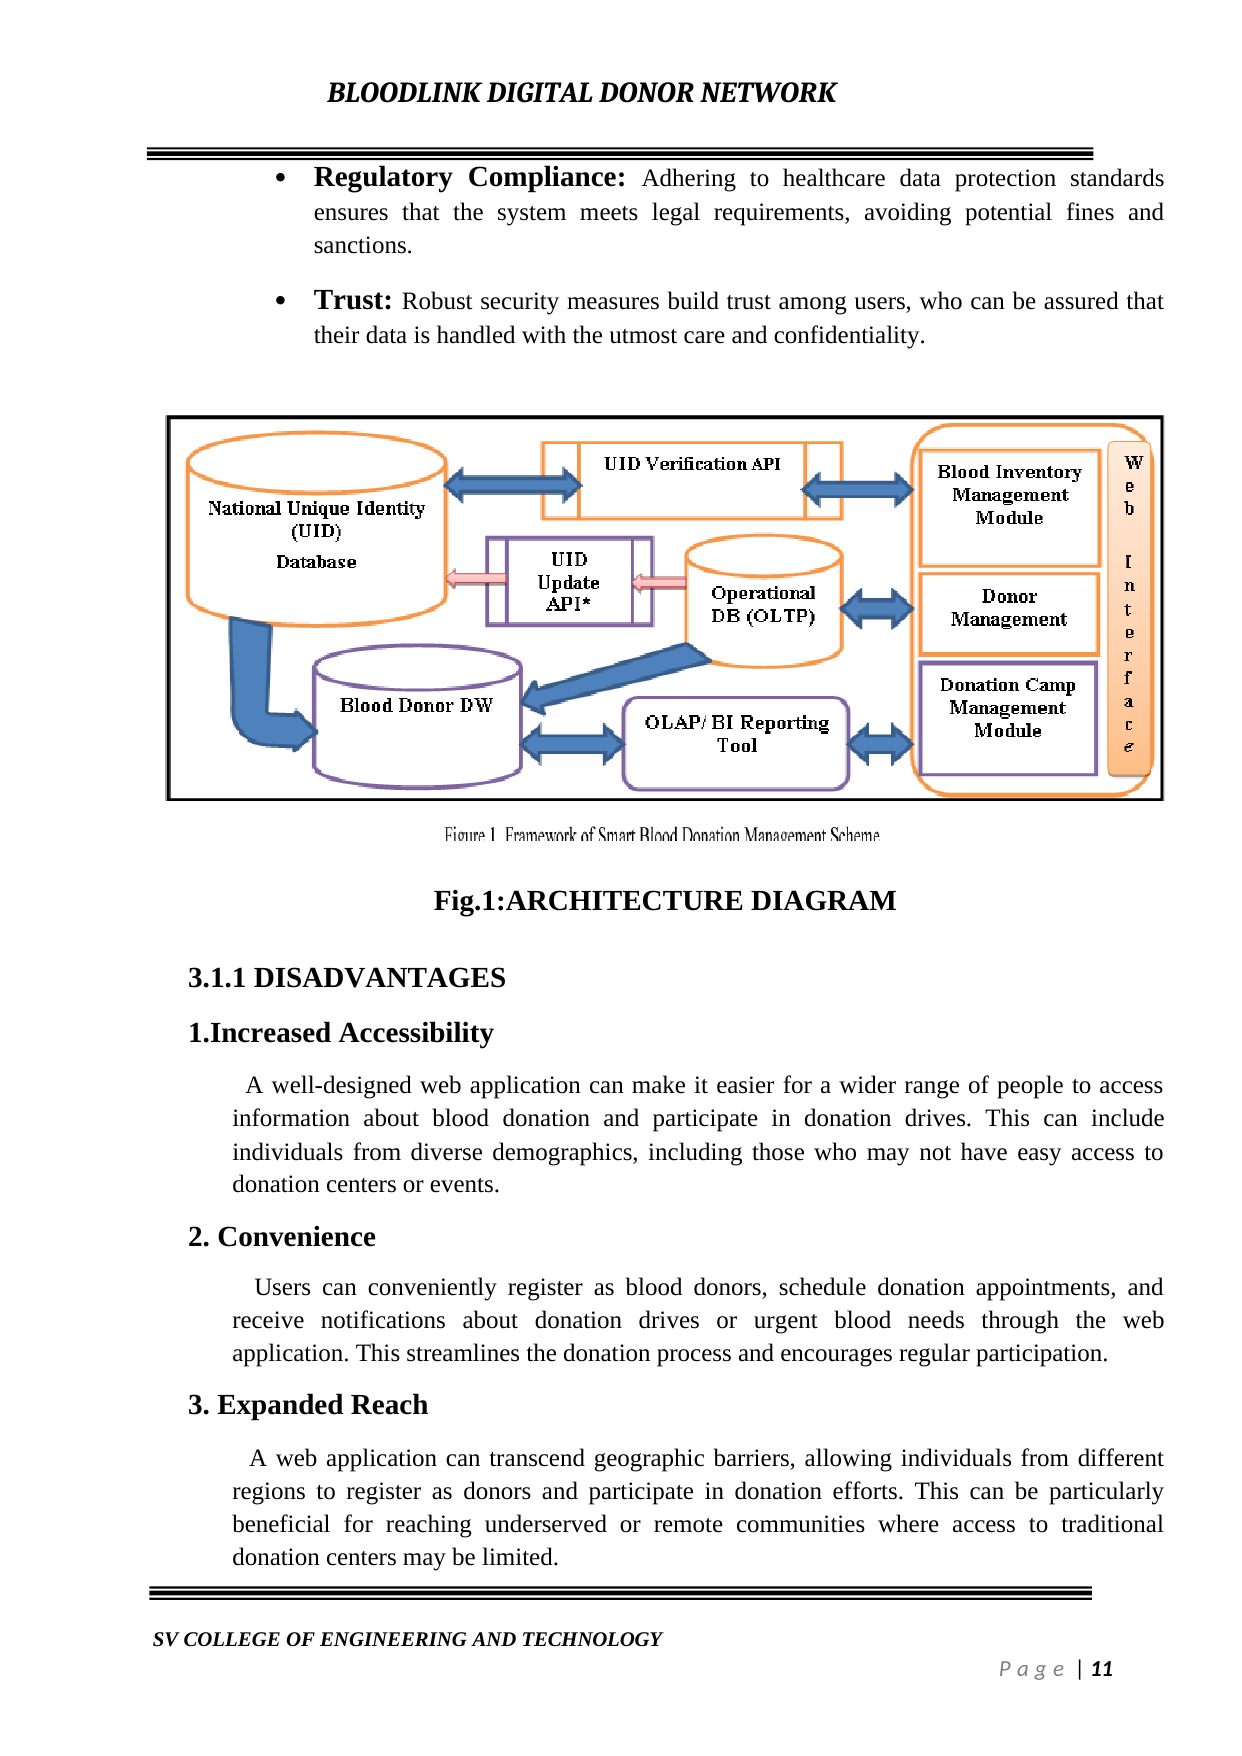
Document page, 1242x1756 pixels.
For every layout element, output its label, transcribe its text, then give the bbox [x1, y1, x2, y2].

subtitle Trust: Robust security measures build trust among users, who can be assured that their data is handled with the utmost care and confidentiality. [276, 282, 1165, 349]
subtitle 3.1.1 DISADVANTAGES [188, 960, 1165, 994]
picture [165, 415, 1165, 841]
subtitle Regulatory Compliance: Adhering to healthcare data protection standards ensures that the system meets legal requirements, avoiding potential fines and sanctions. [276, 159, 1165, 258]
subtitle 2. Convenience [188, 1219, 1165, 1253]
text Fig.1:ARCHITECTURE DIAGRAM [165, 883, 1165, 916]
subtitle A well-designed web application can make it easier for a wider range of people to access information about blood donation and participate in donation drives. This can include individuals from diverse demographics, including those who may not have easy access to donation centers or events. [188, 1071, 1165, 1198]
subtitle Users can conveniently register as blood donors, schedule donation appointments, and receive notifications about donation drives or urgent blood needs through the web application. This streamlines the donation process and encourages regular participation. [188, 1272, 1165, 1367]
subtitle A web application can transcend geographic barriers, allowing individuals from different regions to register as donors and participate in donation efforts. This can be particularly beneficial for reaching underserved or remote communities where access to traditional donation centers may be limited. [188, 1443, 1165, 1571]
subtitle 1.Increased Accessibility [188, 1015, 1165, 1049]
subtitle 3. Expanded Reach [188, 1387, 1165, 1421]
